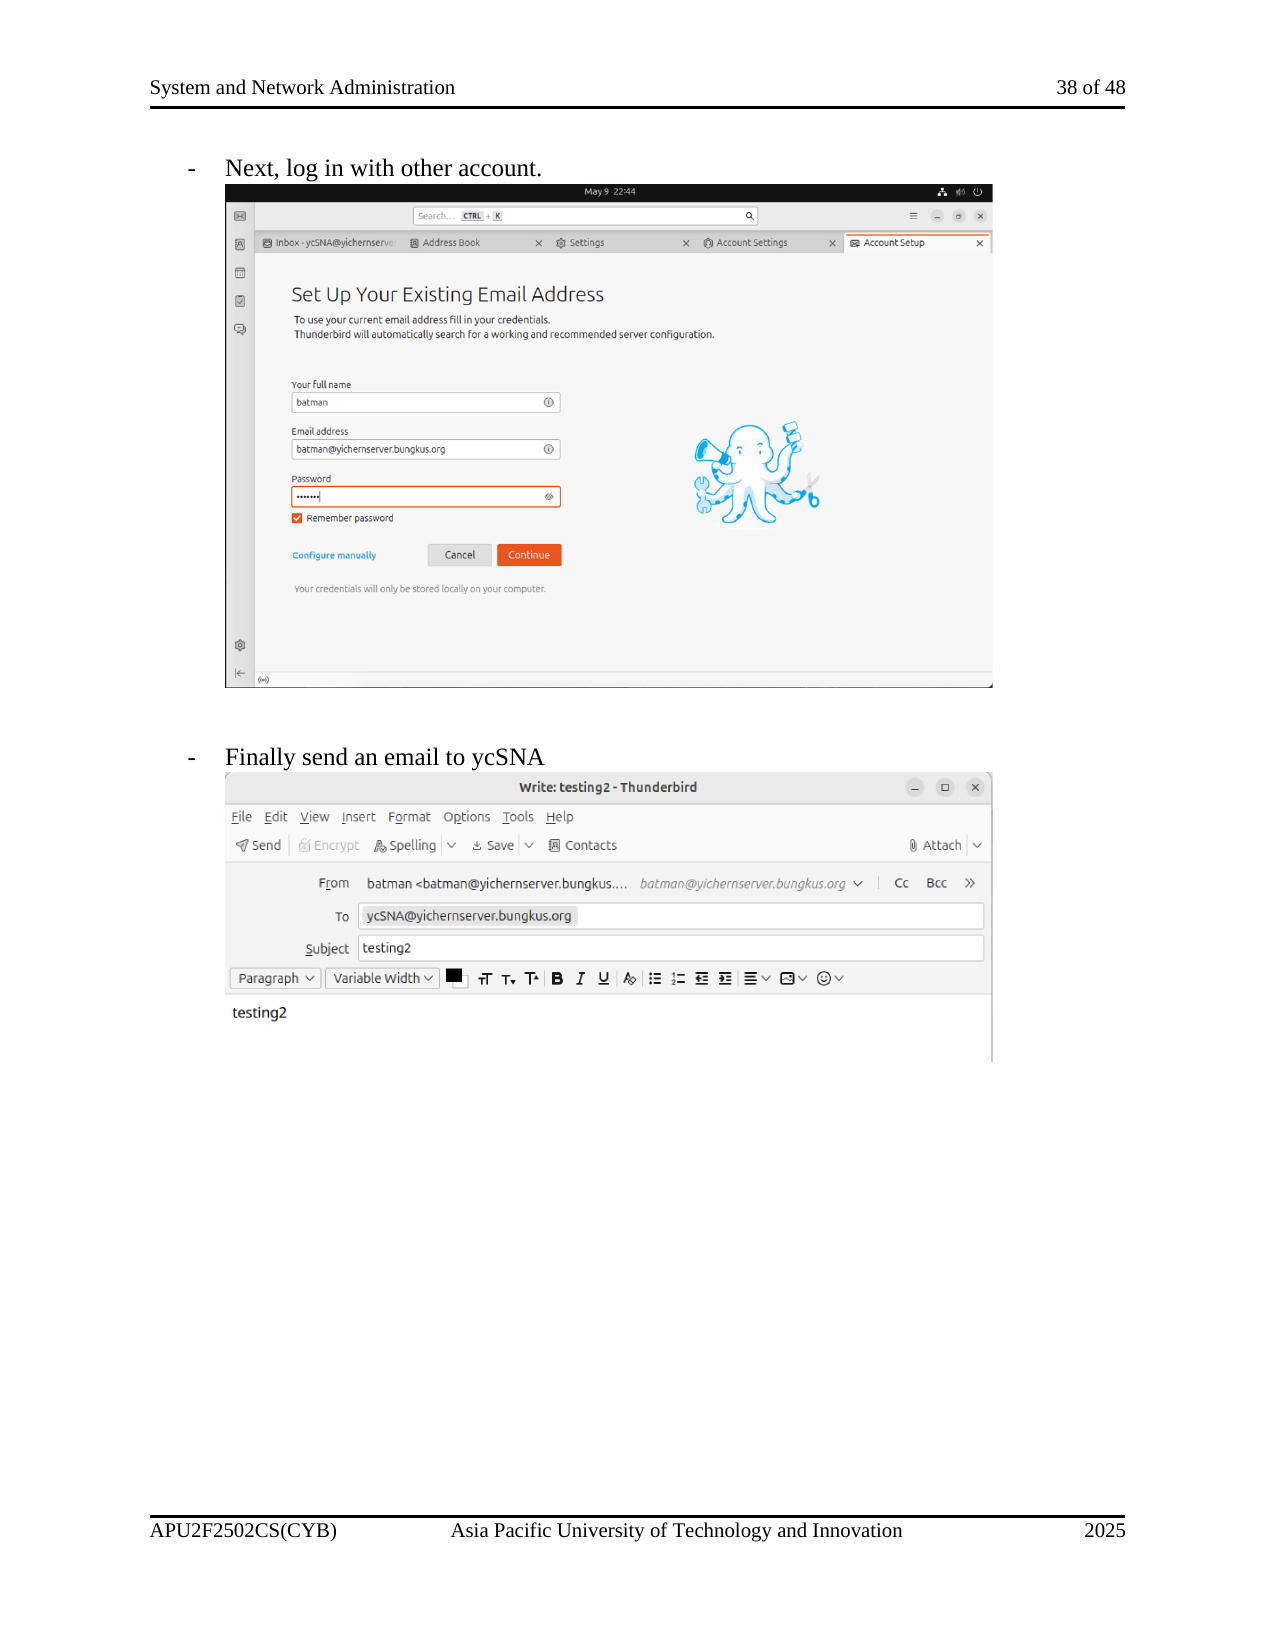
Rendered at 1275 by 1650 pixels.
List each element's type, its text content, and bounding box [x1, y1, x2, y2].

picture [225, 772, 993, 1062]
picture [225, 184, 993, 688]
